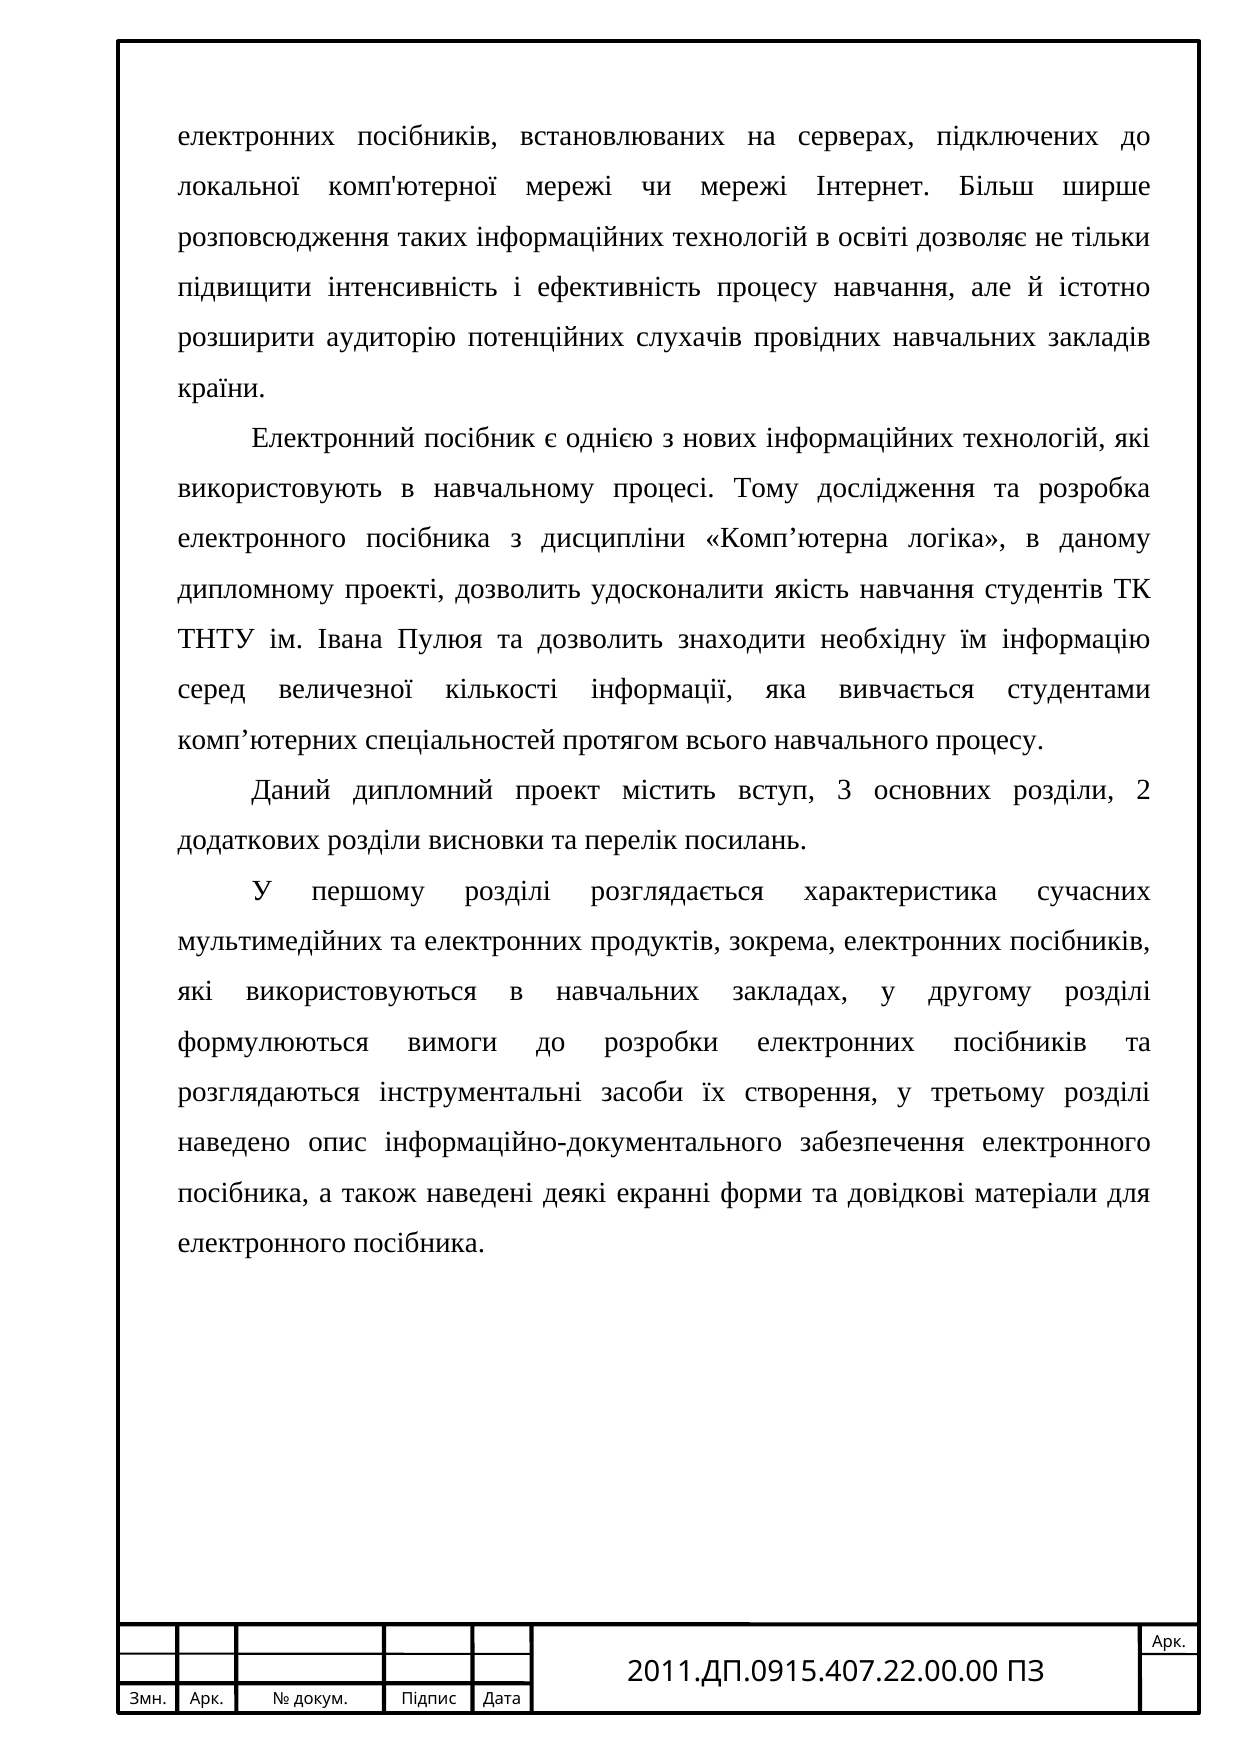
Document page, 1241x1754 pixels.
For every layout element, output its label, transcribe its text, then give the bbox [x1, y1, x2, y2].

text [177, 118, 1152, 403]
text У першому розділі розглядається характеристика сучасних мультимедійних та електронних продуктів, зокрема, електронних посібників, які використовуються в навчальних закладах, у другому розділі формулюються вимоги до розробки електронних посібників та розглядаються інструментальні засоби їх створення, у третьому розділі наведено опис інформаційно-документального забезпечення електронного посібника, а також наведені деякі екранні форми та довідкові матеріали для електронного посібника. [177, 873, 1152, 1258]
text Електронний посібник є однією з нових інформаційних технологій, які використовують в навчальному процесі. Тому дослідження та розробка електронного посібника з дисципліни «Комп’ютерна логіка», в даному дипломному проекті, дозволить удосконалити якість навчання студентів ТК ТНТУ ім. Івана Пулюя та дозволить знаходити необхідну їм інформацію серед величезної кількості інформації, яка вивчається студентами комп’ютерних спеціальностей протягом всього навчального процесу. [177, 420, 1152, 755]
text Даний дипломний проект містить вступ, 3 основних розділи, 2 додаткових розділи висновки та перелік посилань. [177, 772, 1152, 856]
